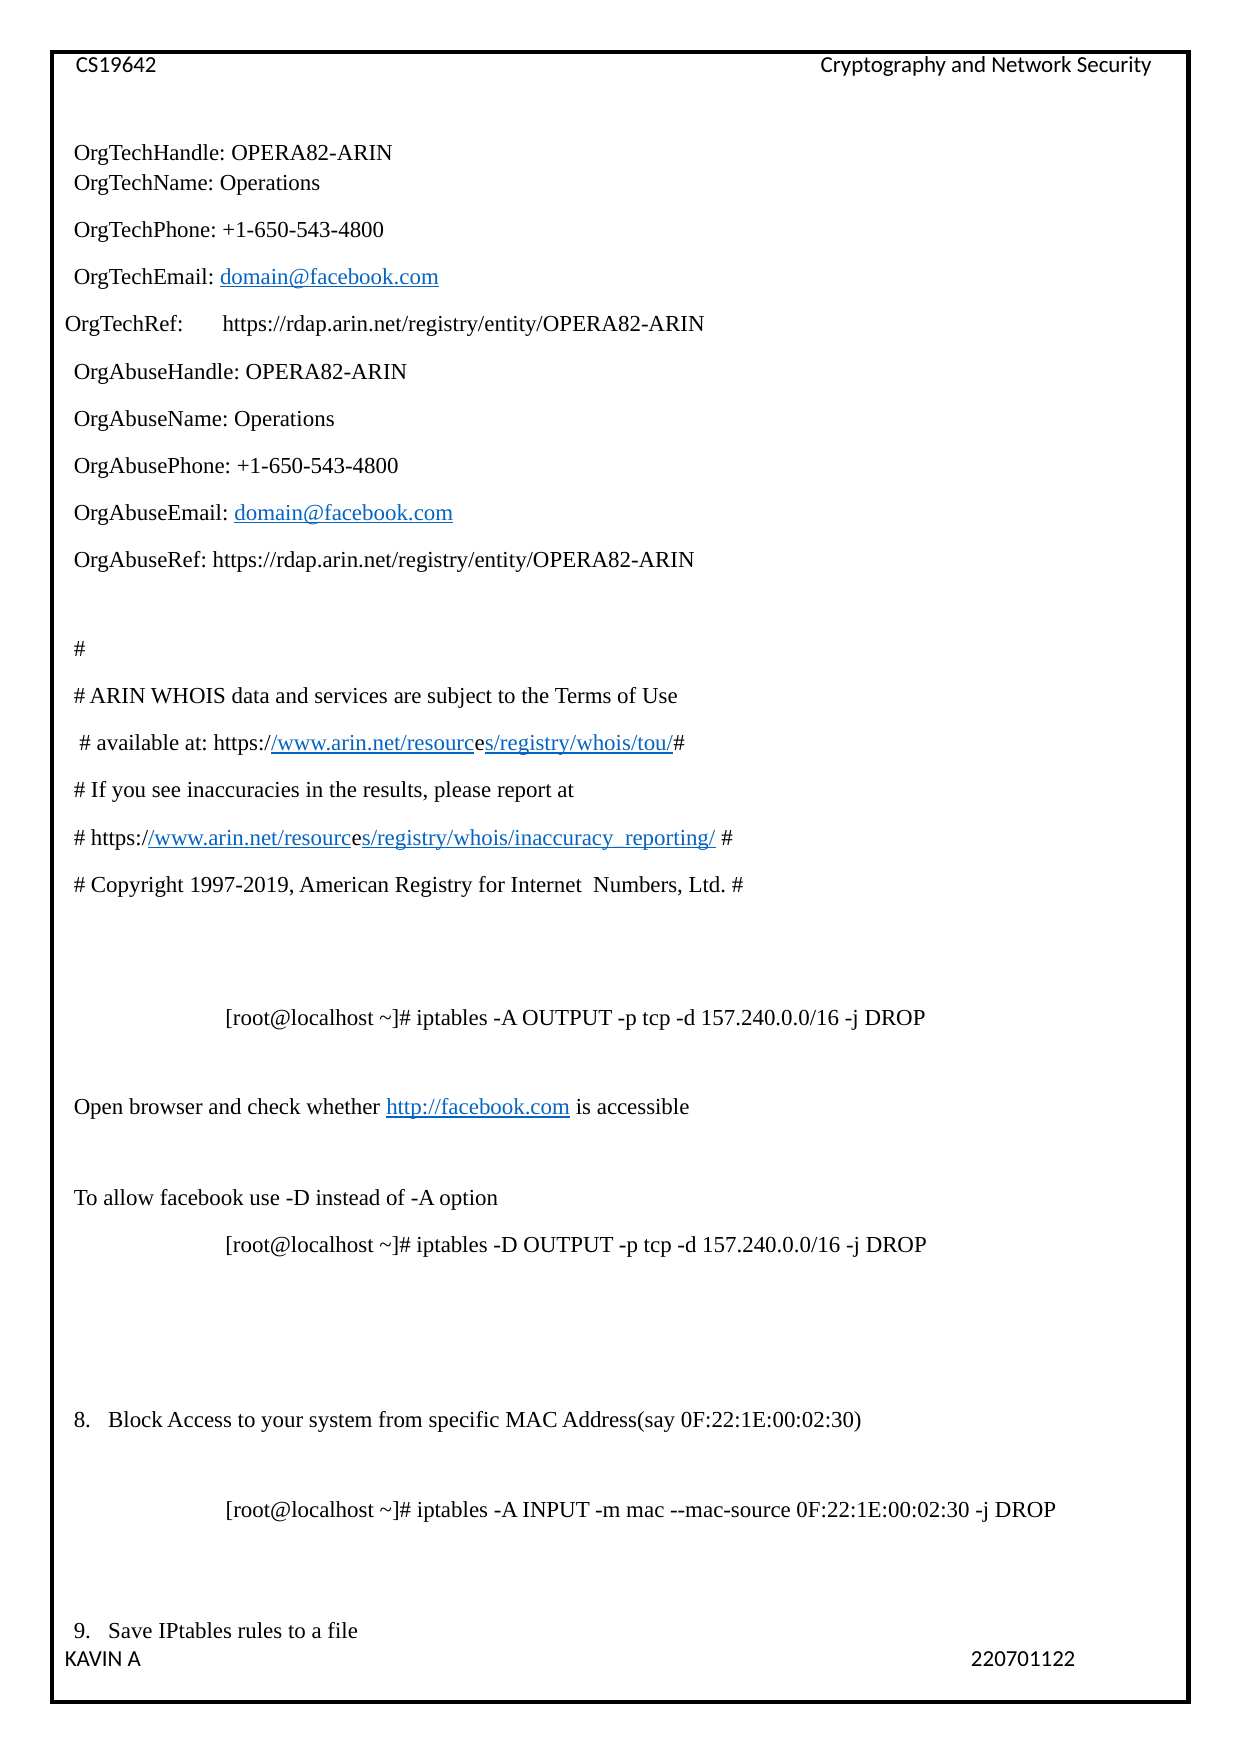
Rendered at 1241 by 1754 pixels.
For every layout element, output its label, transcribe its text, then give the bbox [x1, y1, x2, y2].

text # If you see inaccuracies in the results, please report at [73, 777, 1166, 803]
text # https://www.arin.net/resources/registry/whois/inaccuracy_reporting/ # [73, 824, 1172, 850]
text OrgTechHandle: OPERA82-ARIN [73, 139, 1166, 165]
text # [73, 635, 1166, 661]
text OrgAbusePhone: +1-650-543-4800 [73, 452, 1166, 478]
text OrgAbuseEmail: domain@facebook.com [73, 499, 1172, 526]
text OrgAbuseRef: https://rdap.arin.net/registry/entity/OPERA82-ARIN [73, 546, 1166, 573]
text [root@localhost ~]# iptables -D OUTPUT -p tcp -d 157.240.0.0/16 -j DROP [64, 1231, 1088, 1257]
text OrgTechRef: https://rdap.arin.net/registry/entity/OPERA82-ARIN [64, 310, 1172, 336]
list Save IPtables rules to a file [73, 1617, 1166, 1643]
text Open browser and check whether http://facebook.com is accessible [73, 1093, 1166, 1120]
text # Copyright 1997-2019, American Registry for Internet Numbers, Ltd. # [73, 871, 1166, 897]
text OrgTechName: Operations [73, 169, 1166, 195]
text # available at: https://www.arin.net/resources/registry/whois/tou/# [73, 729, 1172, 756]
text [root@localhost ~]# iptables -A OUTPUT -p tcp -d 157.240.0.0/16 -j DROP [64, 1003, 1087, 1030]
text # ARIN WHOIS data and services are subject to the Terms of Use [73, 682, 1166, 708]
text OrgTechPhone: +1-650-543-4800 [73, 216, 1166, 242]
text To allow facebook use -D instead of -A option [73, 1183, 1166, 1210]
text [root@localhost ~]# iptables -A INPUT -m mac --mac-source 0F:22:1E:00:02:30 -j DROP [64, 1496, 1172, 1523]
text OrgAbuseName: Operations [73, 405, 1166, 431]
list Block Access to your system from specific MAC Address(say 0F:22:1E:00:02:30) [73, 1406, 1166, 1432]
text OrgAbuseHandle: OPERA82-ARIN [73, 358, 1166, 384]
text OrgTechEmail: domain@facebook.com [73, 263, 1172, 289]
